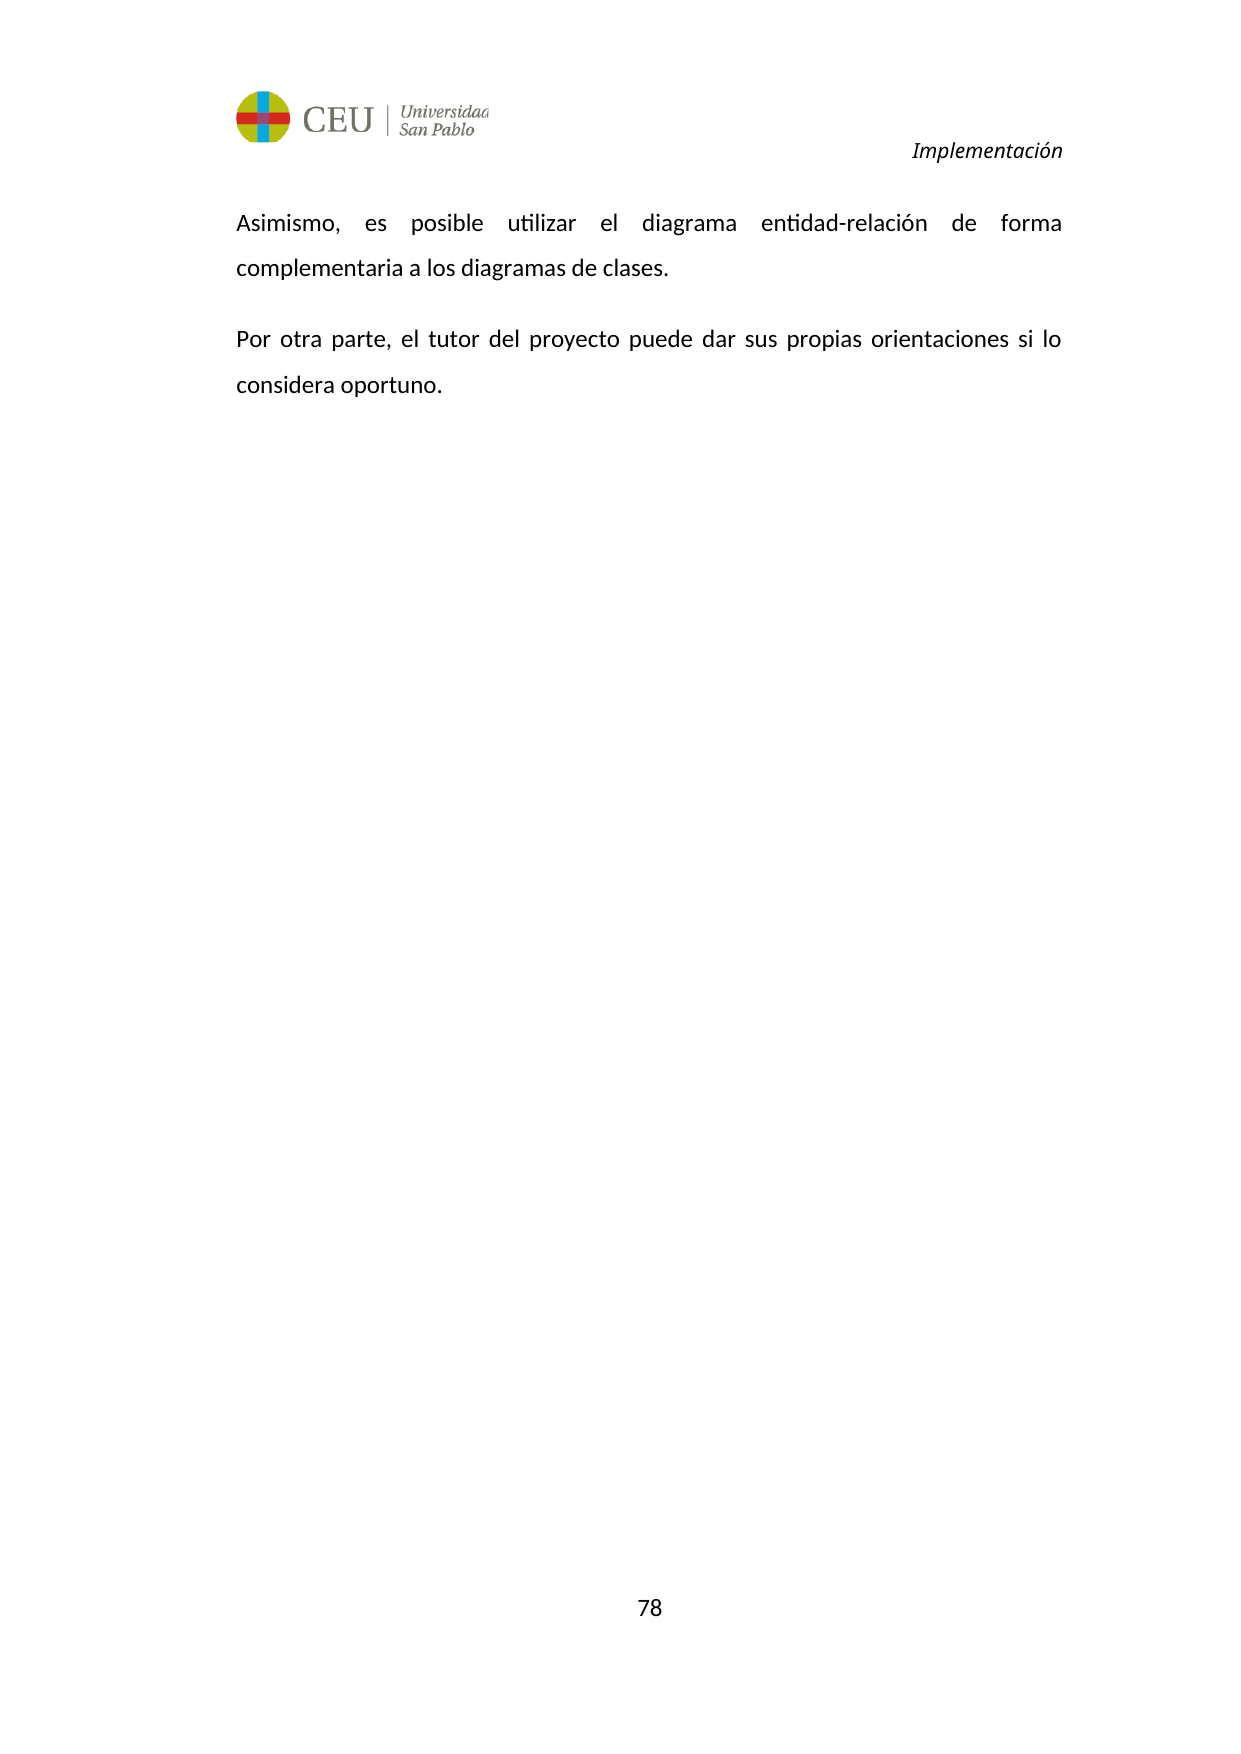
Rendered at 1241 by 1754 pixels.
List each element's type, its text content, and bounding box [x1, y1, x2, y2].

text Por otra parte, el tutor del proyecto puede dar sus propias orientaciones si lo considera oportuno. [236, 323, 1063, 399]
picture [235, 89, 489, 143]
text Asimismo, es posible utilizar el diagrama entidad-relación de forma complementaria a los diagramas de clases. [236, 207, 1063, 283]
